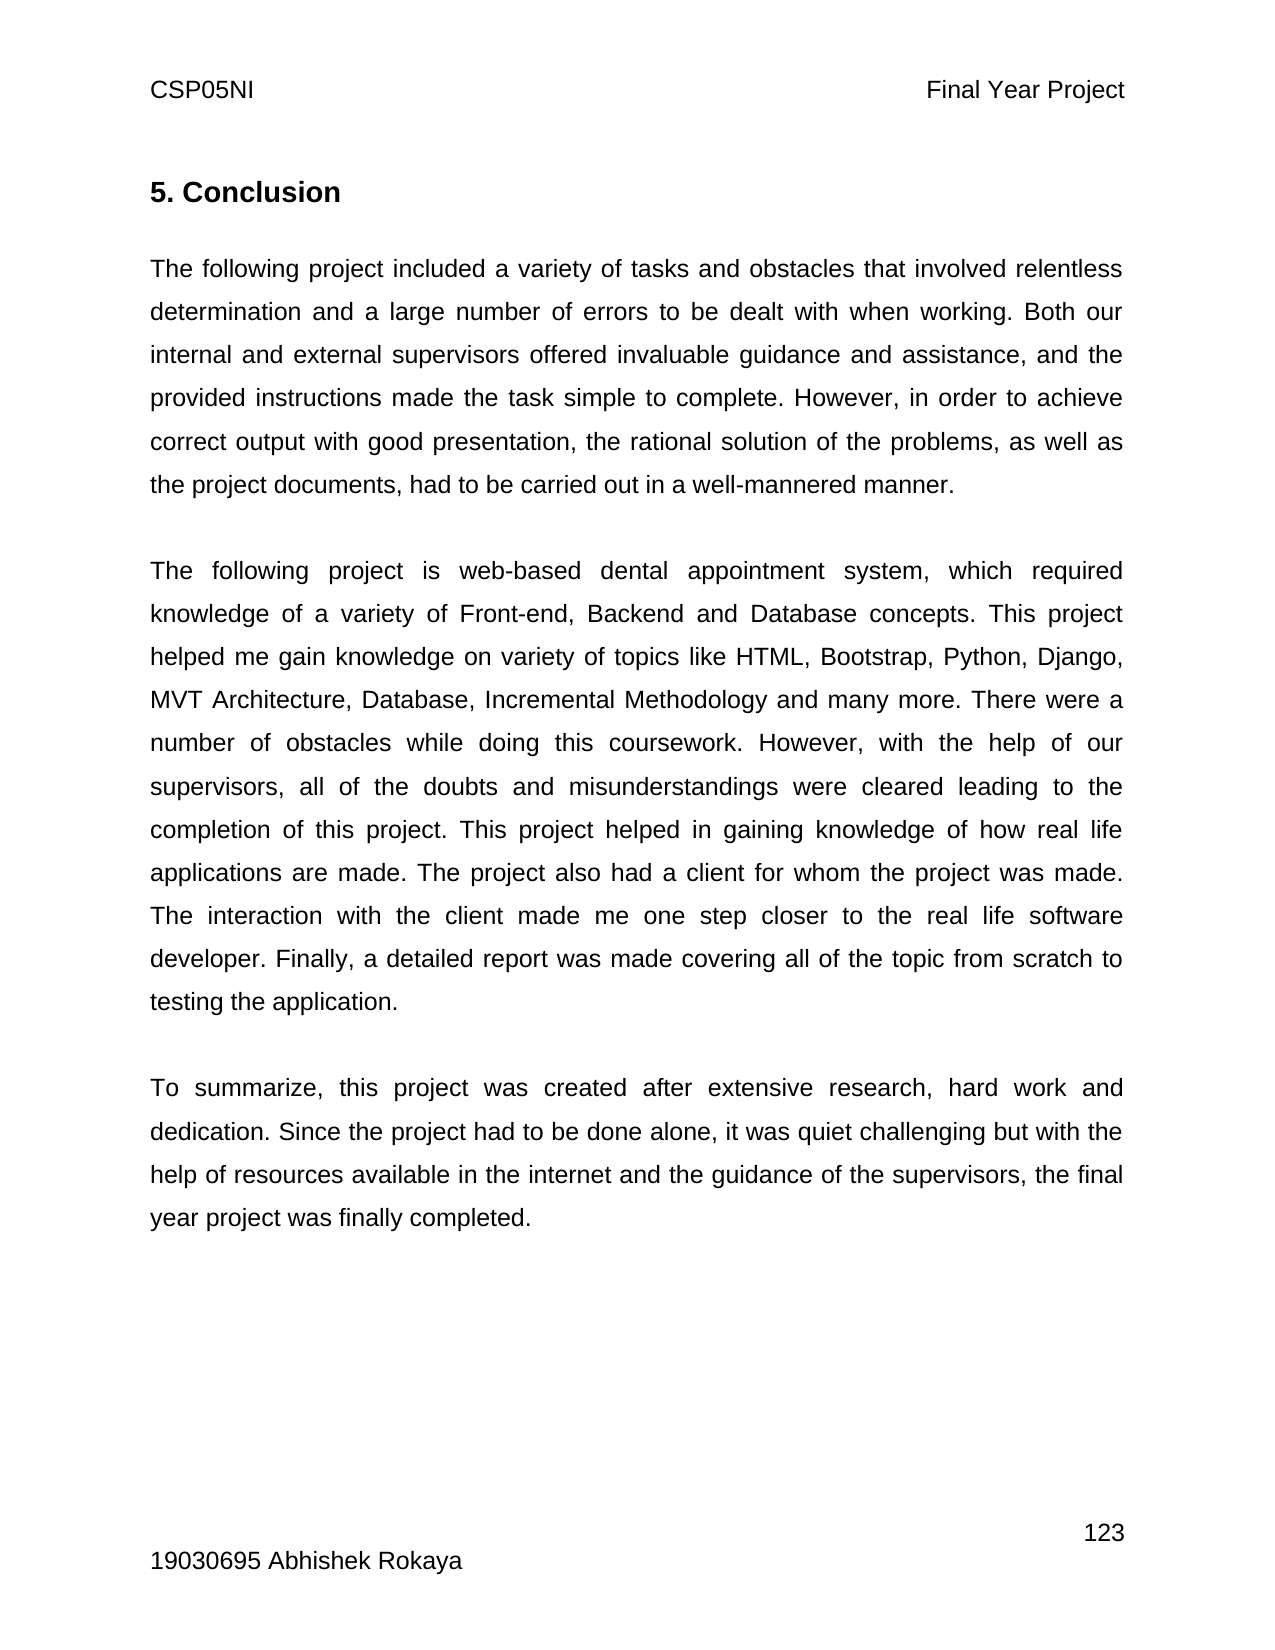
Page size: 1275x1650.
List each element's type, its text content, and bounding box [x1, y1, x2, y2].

text The following project included a variety of tasks and obstacles that involved relentless determination and a large number of errors to be dealt with when working. Both our internal and external supervisors offered invaluable guidance and assistance, and the provided instructions made the task simple to complete. However, in order to achieve correct output with good presentation, the rational solution of the problems, as well as the project documents, had to be carried out in a well-mannered manner. [150, 254, 1125, 498]
text To summarize, this project was created after extensive research, hard work and dedication. Since the project had to be done alone, it was quiet challenging but with the help of resources available in the internet and the guidance of the supervisors, the final year project was finally completed. [150, 1073, 1125, 1232]
subtitle 5. Conclusion [150, 175, 1125, 208]
text The following project is web-based dental appointment system, which required knowledge of a variety of Front-end, Backend and Database concepts. This project helped me gain knowledge on variety of topics like HTML, Bootstrap, Python, Django, MVT Architecture, Database, Incremental Methodology and many more. There were a number of obstacles while doing this coursework. However, with the help of our supervisors, all of the doubts and misunderstandings were cleared leading to the completion of this project. This project helped in gaining knowledge of how real life applications are made. The project also had a client for whom the project was made. The interaction with the client made me one step closer to the real life software developer. Finally, a detailed report was made covering all of the topic from scratch to testing the application. [150, 556, 1125, 1016]
